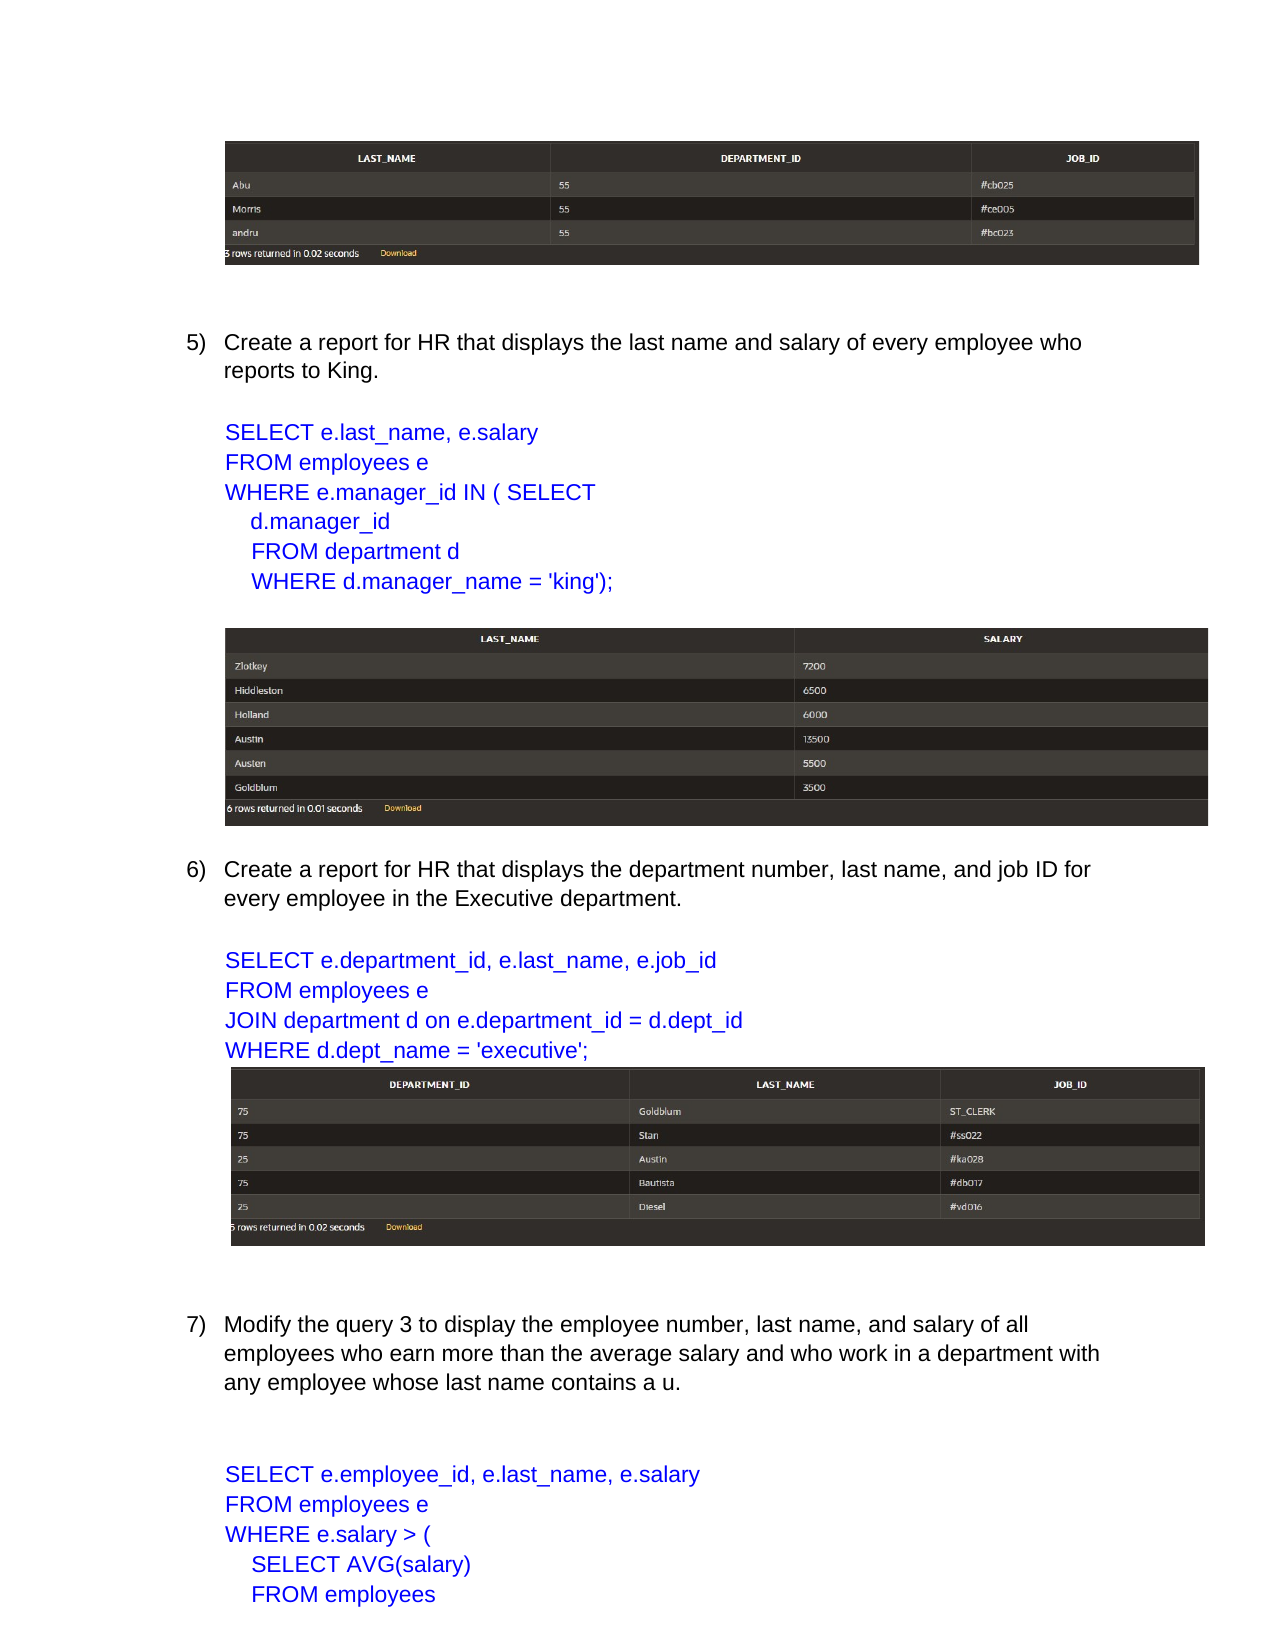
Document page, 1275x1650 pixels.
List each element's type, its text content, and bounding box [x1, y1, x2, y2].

text WHERE d.manager_name = 'king'); [251, 568, 1139, 594]
list Create a report for HR that displays the department number, last name, and job ID for every employee in the Executive department. [186, 856, 1129, 912]
text FROM department d [251, 538, 1139, 564]
text FROM employees [251, 1581, 1139, 1607]
text SELECT e.employee_id, e.last_name, e.salary [224, 1461, 1139, 1487]
text FROM employees e [224, 1491, 1139, 1517]
text FROM employees e [224, 977, 1139, 1003]
text WHERE d.dept_name = 'executive'; [224, 1037, 1139, 1063]
text WHERE e.manager_id IN ( SELECT d.manager_id [224, 479, 596, 534]
text FROM employees e [224, 449, 1139, 476]
list Modify the query 3 to display the employee number, last name, and salary of all employees who earn more than the average salary and who work in a department with any employee whose last name contains a u. [186, 1311, 1129, 1395]
text JOIN department d on e.department_id = d.dept_id [224, 1007, 1139, 1033]
text SELECT AVG(salary) [251, 1551, 1139, 1577]
text SELECT e.department_id, e.last_name, e.job_id [224, 947, 1139, 973]
list Create a report for HR that displays the last name and salary of every employee who reports to King. [186, 328, 1129, 384]
picture [231, 1067, 1205, 1246]
picture [225, 141, 1200, 265]
text WHERE e.salary > ( [224, 1521, 1139, 1547]
picture [225, 628, 1209, 826]
text SELECT e.last_name, e.salary [224, 419, 1139, 446]
